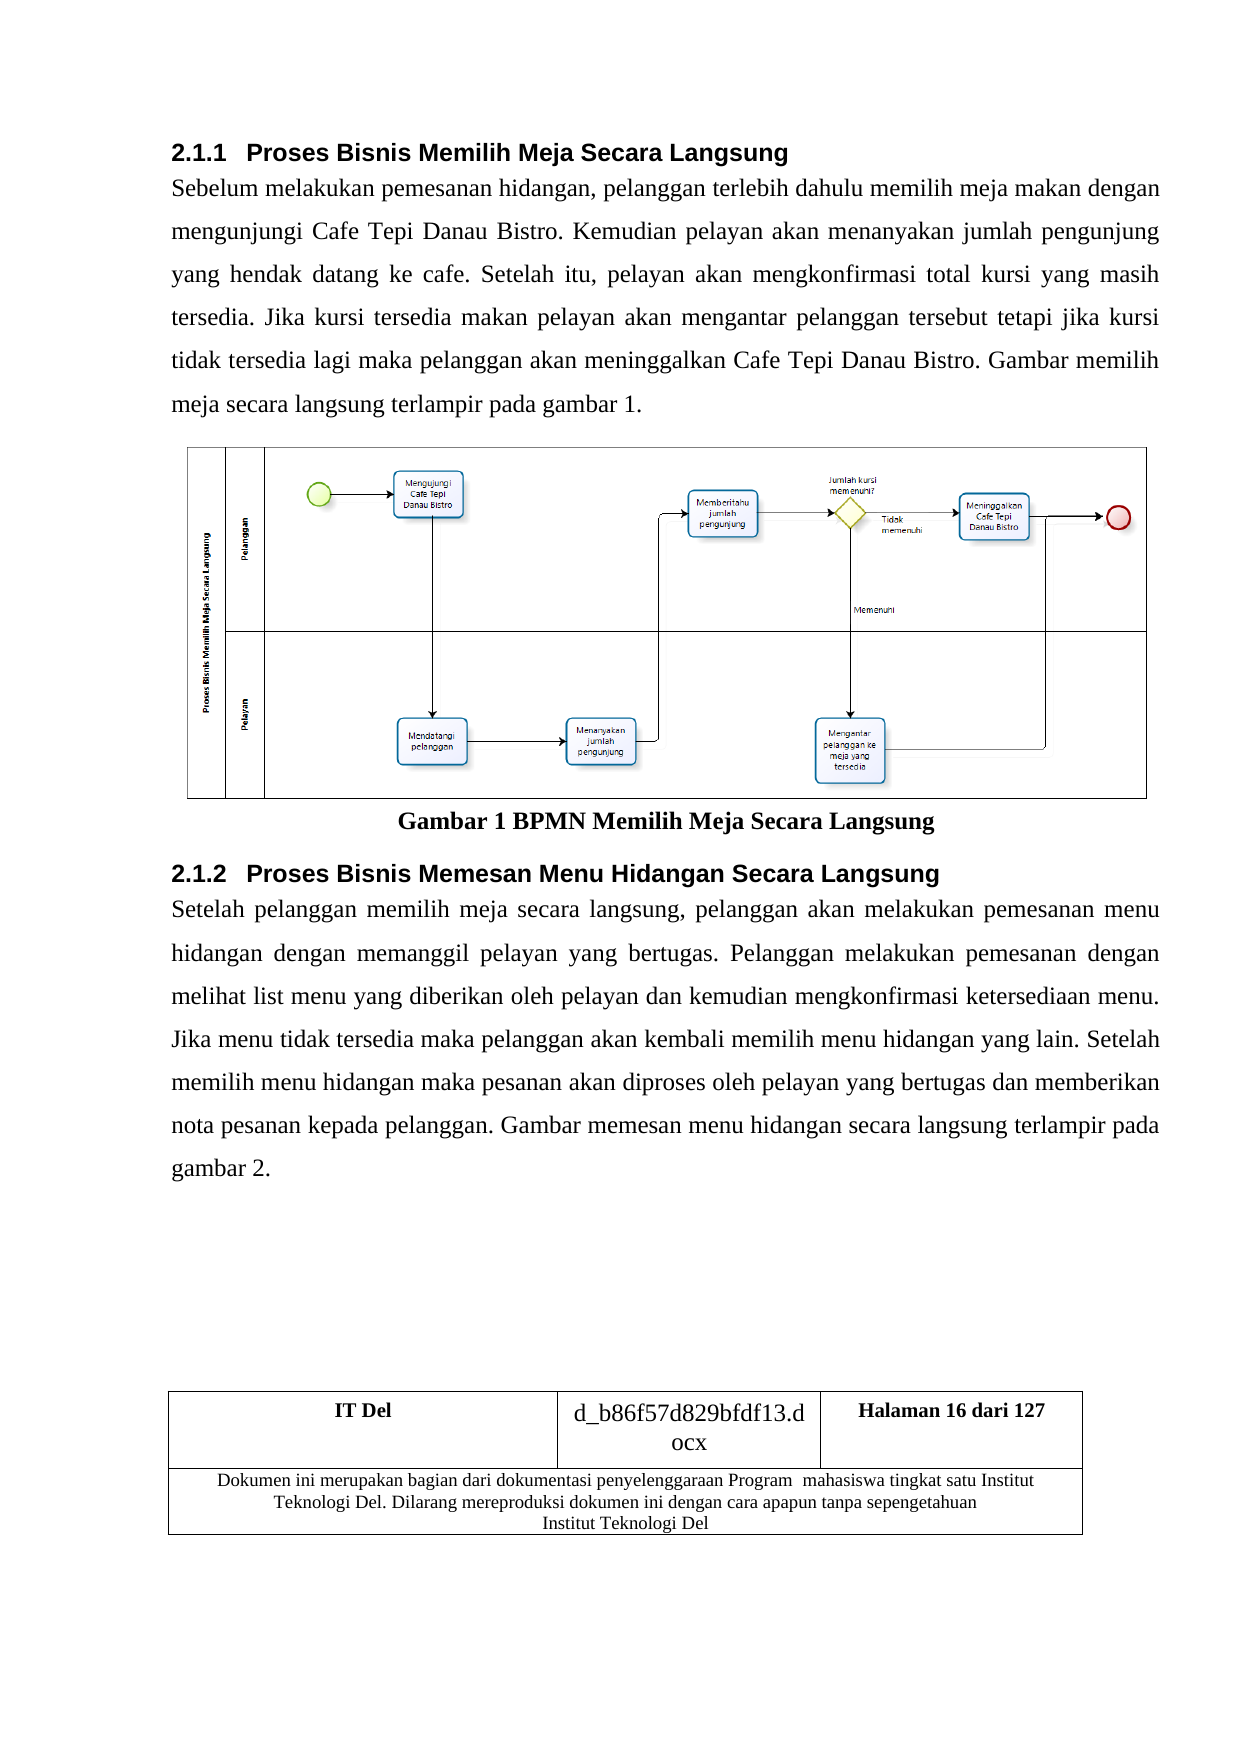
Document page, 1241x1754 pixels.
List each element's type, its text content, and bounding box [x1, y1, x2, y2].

picture [171, 431, 1161, 806]
subtitle Proses Bisnis Memesan Menu Hidangan Secara Langsung [171, 859, 1161, 888]
text Sebelum melakukan pemesanan hidangan, pelanggan terlebih dahulu memilih meja makan dengan mengunjungi Cafe Tepi Danau Bistro. Kemudian pelayan akan menanyakan jumlah pengunjung yang hendak datang ke cafe. Setelah itu, pelayan akan mengkonfirmasi total kursi yang masih tersedia. Jika kursi tersedia makan pelayan akan mengantar pelanggan tersebut tetapi jika kursi tidak tersedia lagi maka pelanggan akan meninggalkan Cafe Tepi Danau Bistro. Gambar memilih meja secara langsung terlampir pada gambar 1. [171, 173, 1161, 417]
text Setelah pelanggan memilih meja secara langsung, pelanggan akan melakukan pemesanan menu hidangan dengan memanggil pelayan yang bertugas. Pelanggan melakukan pemesanan dengan melihat list menu yang diberikan oleh pelayan dan kemudian mengkonfirmasi ketersediaan menu. Jika menu tidak tersedia maka pelanggan akan kembali memilih menu hidangan yang lain. Setelah memilih menu hidangan maka pesanan akan diproses oleh pelayan yang bertugas dan memberikan nota pesanan kepada pelanggan. Gambar memesan menu hidangan secara langsung terlampir pada gambar 2. [171, 894, 1161, 1182]
text Gambar 1 BPMN Memilih Meja Secara Langsung [171, 806, 1161, 834]
subtitle Proses Bisnis Memilih Meja Secara Langsung [171, 138, 1161, 167]
